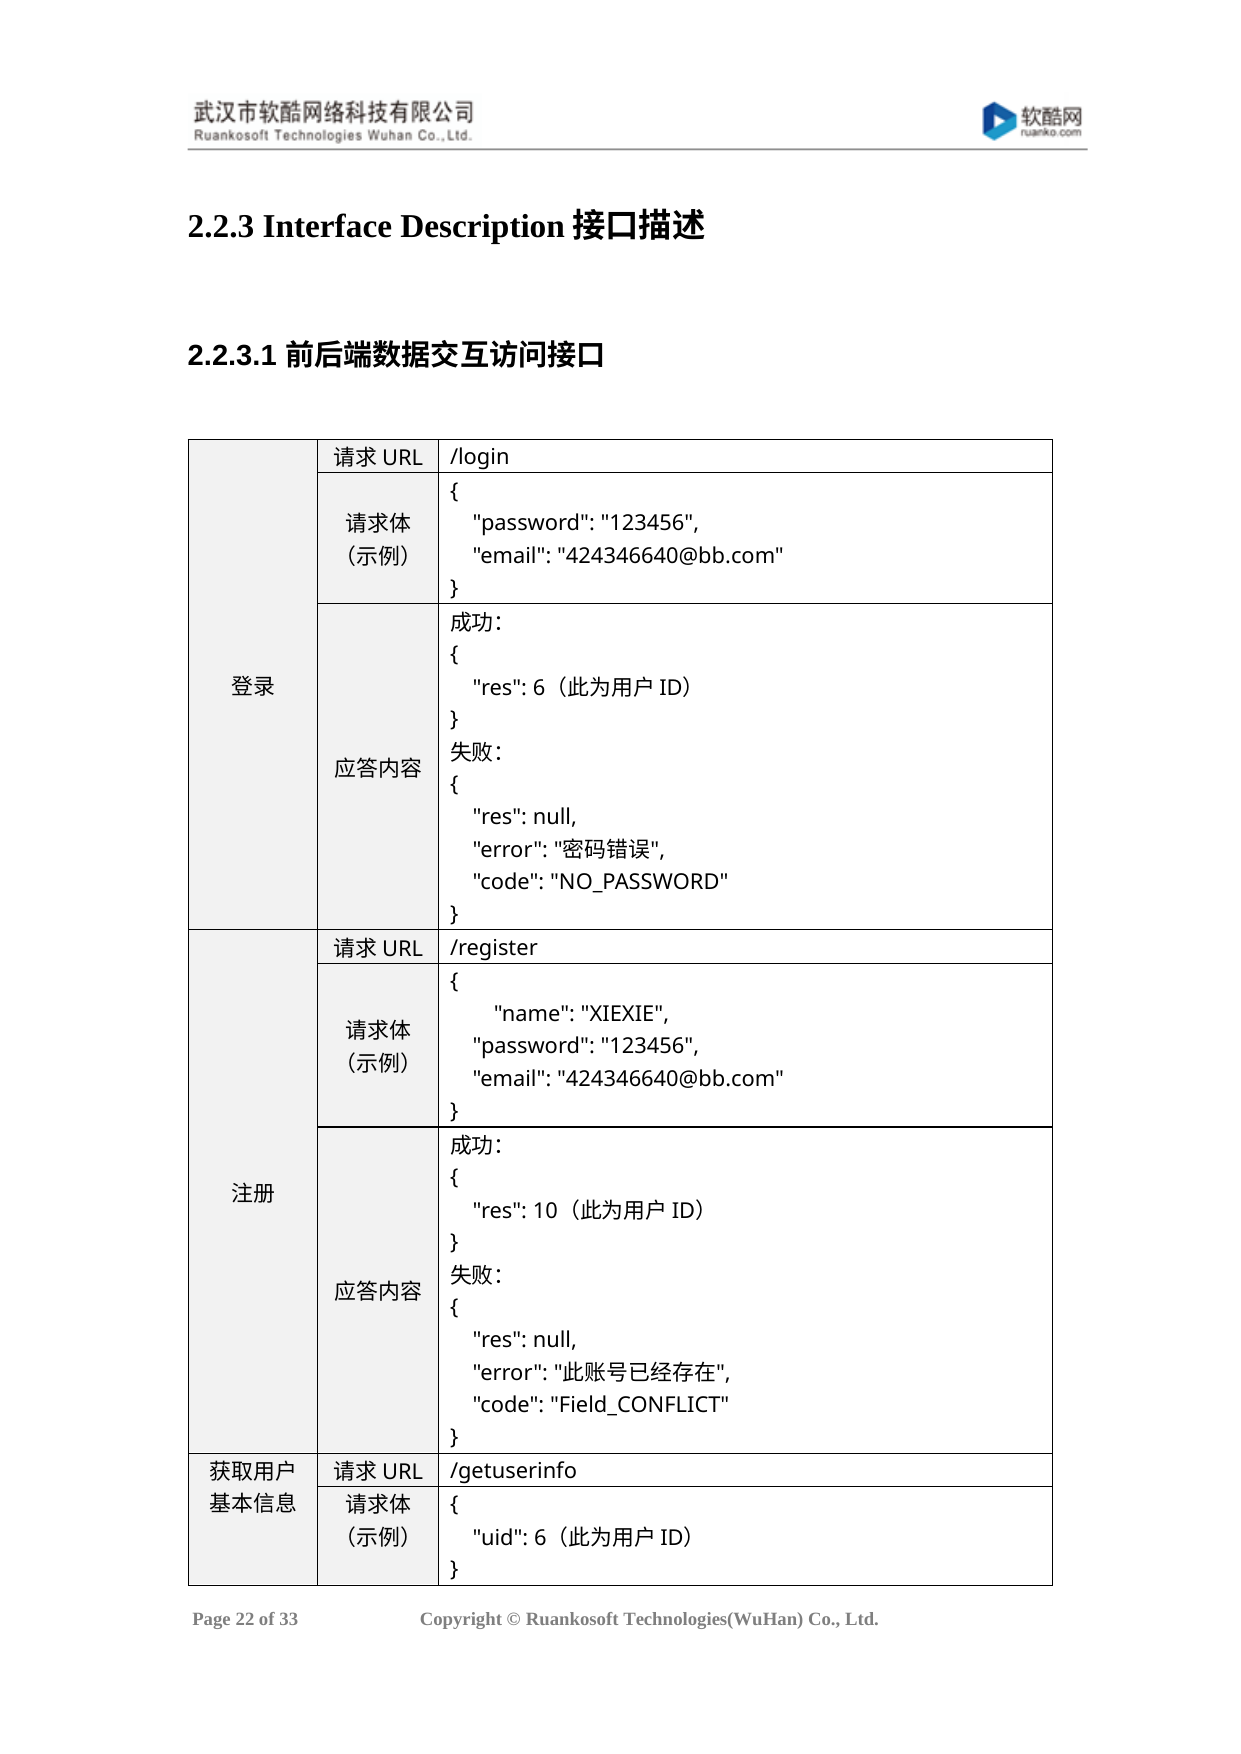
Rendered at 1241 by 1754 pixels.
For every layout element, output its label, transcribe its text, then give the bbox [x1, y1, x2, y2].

table_cell 请求URL [318, 1454, 438, 1486]
table_cell 请求URL [318, 930, 438, 963]
table_cell /getuserinfo [439, 1454, 1052, 1486]
table_header 登录 [189, 440, 317, 929]
subtitle 2.2.3.1 前后端数据交互访问接口 [187, 320, 1053, 385]
table_cell 应答内容 [318, 1128, 438, 1452]
table_cell 请求体 （示例） [318, 964, 438, 1126]
subtitle 2.2.3 Interface Description接口描述 [187, 191, 1053, 256]
table_cell /register [439, 930, 1052, 963]
table_cell 成功： { "res": 10（此为用户ID） } 失败： { "res": null, "error": "此账号已经存在", "code": "Field_CONFLICT" } [439, 1128, 1052, 1452]
table_cell 成功： { "res": 6（此为用户ID） } 失败： { "res": null, "error": "密码错误", "code": "NO_PASSWORD" } [439, 604, 1052, 929]
table_header /login [439, 440, 1052, 472]
table_cell { "password": "123456", "email": "424346640@bb.com" } [439, 473, 1052, 603]
table_cell 注册 [189, 930, 317, 1452]
table_cell { "uid": 6（此为用户ID） } [439, 1487, 1052, 1584]
table_cell { "name": "XIEXIE", "password": "123456", "email": "424346640@bb.com" } [439, 964, 1052, 1126]
table_cell 请求体（示例） [318, 1487, 438, 1584]
table_header 请求URL [318, 440, 438, 472]
picture [187, 88, 1088, 152]
table_cell 获取用户基本信息 [189, 1454, 317, 1584]
table_cell 应答内容 [318, 604, 438, 929]
table_cell 请求体 （示例） [318, 473, 438, 603]
